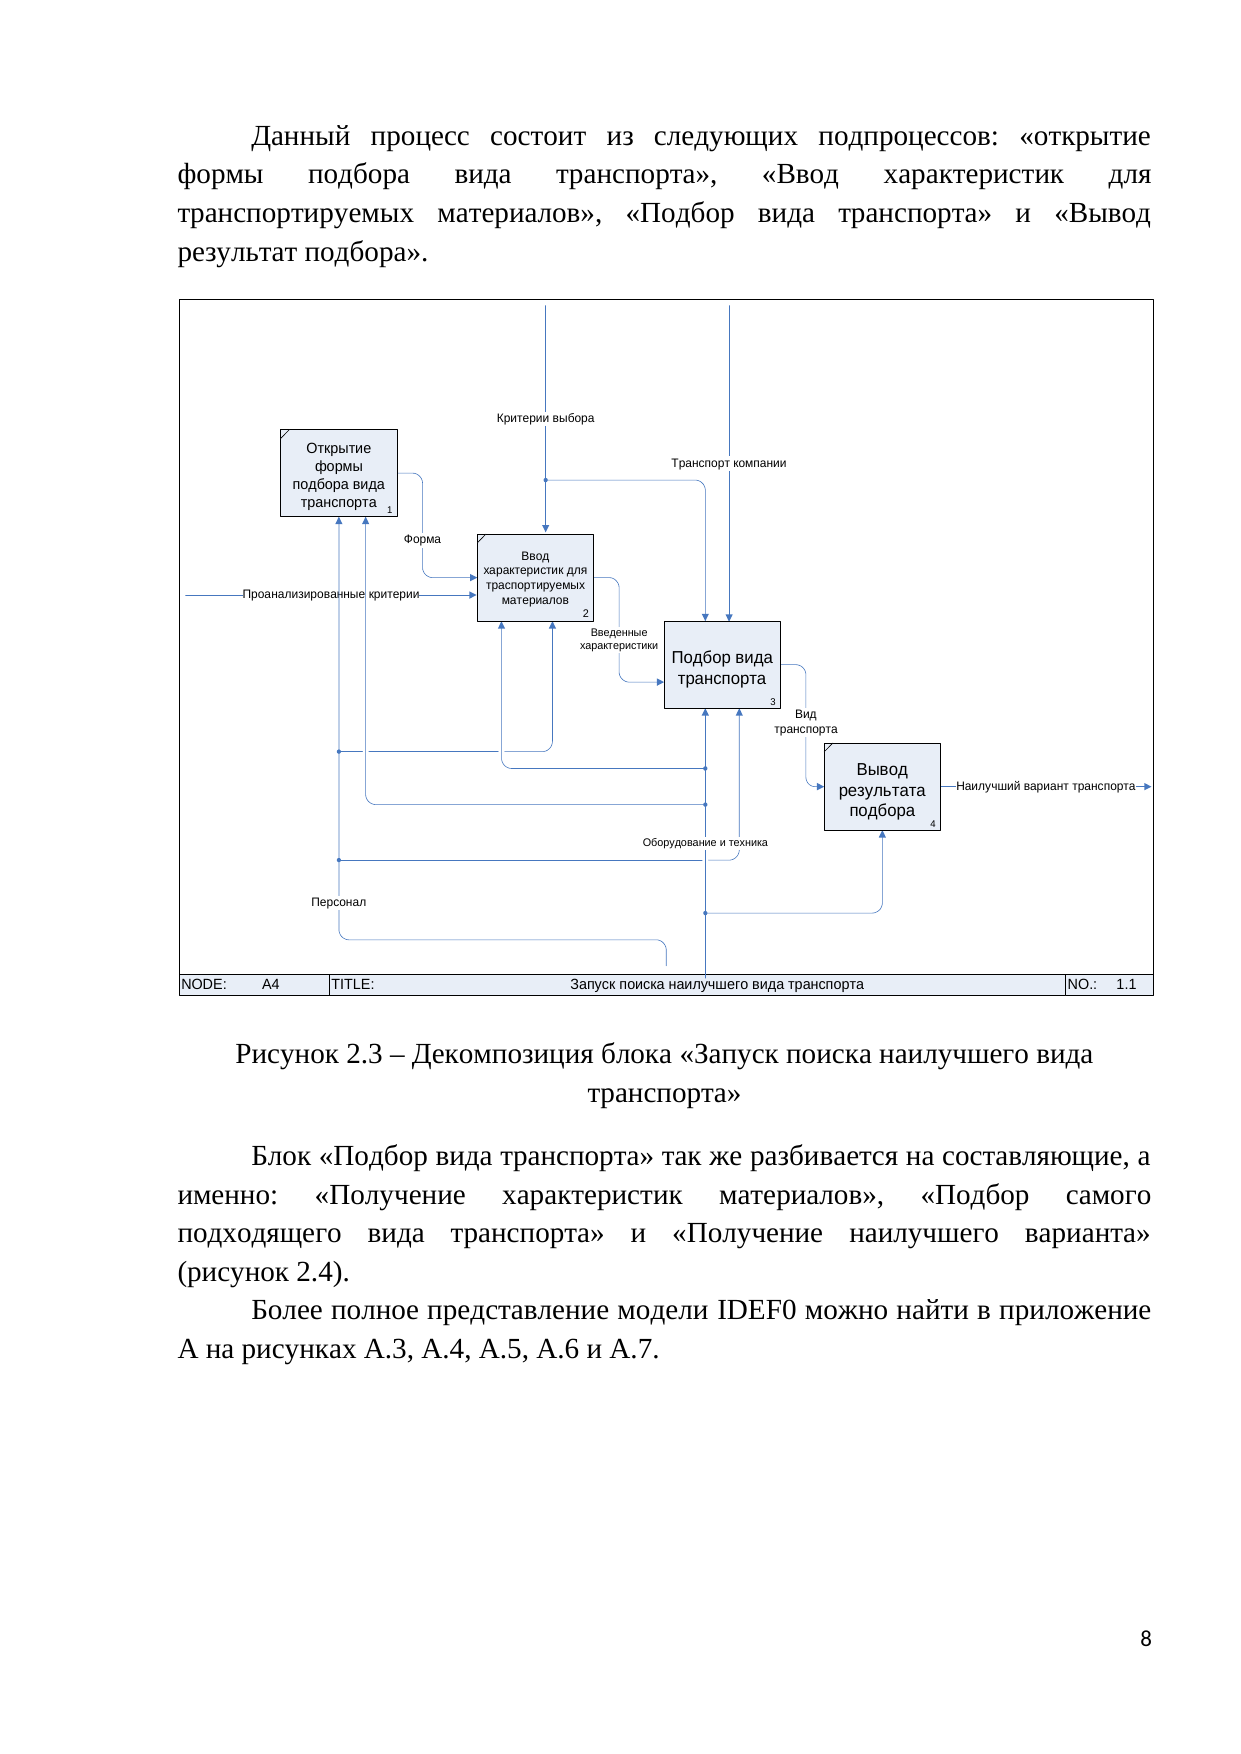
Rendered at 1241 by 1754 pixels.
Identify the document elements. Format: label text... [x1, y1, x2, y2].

text Данный процесс состоит из следующих подпроцессов: «открытие формы подбора вида транспорта», «Ввод характеристик для транспортируемых материалов», «Подбор вида транспорта» и «Вывод результат подбора». [177, 118, 1152, 267]
text Блок «Подбор вида транспорта» так же разбивается на составляющие, а именно: «Получение характеристик материалов», «Подбор самого подходящего вида транспорта» и «Получение наилучшего варианта» (рисунок 2.4). [177, 1138, 1152, 1287]
text Более полное представление модели IDEF0 можно найти в приложение А на рисунках А.3, А.4, А.5, А.6 и А.7. [177, 1292, 1152, 1364]
text Рисунок 2.3 – Декомпозиция блока «Запуск поиска наилучшего вида транспорта» [177, 1036, 1152, 1108]
